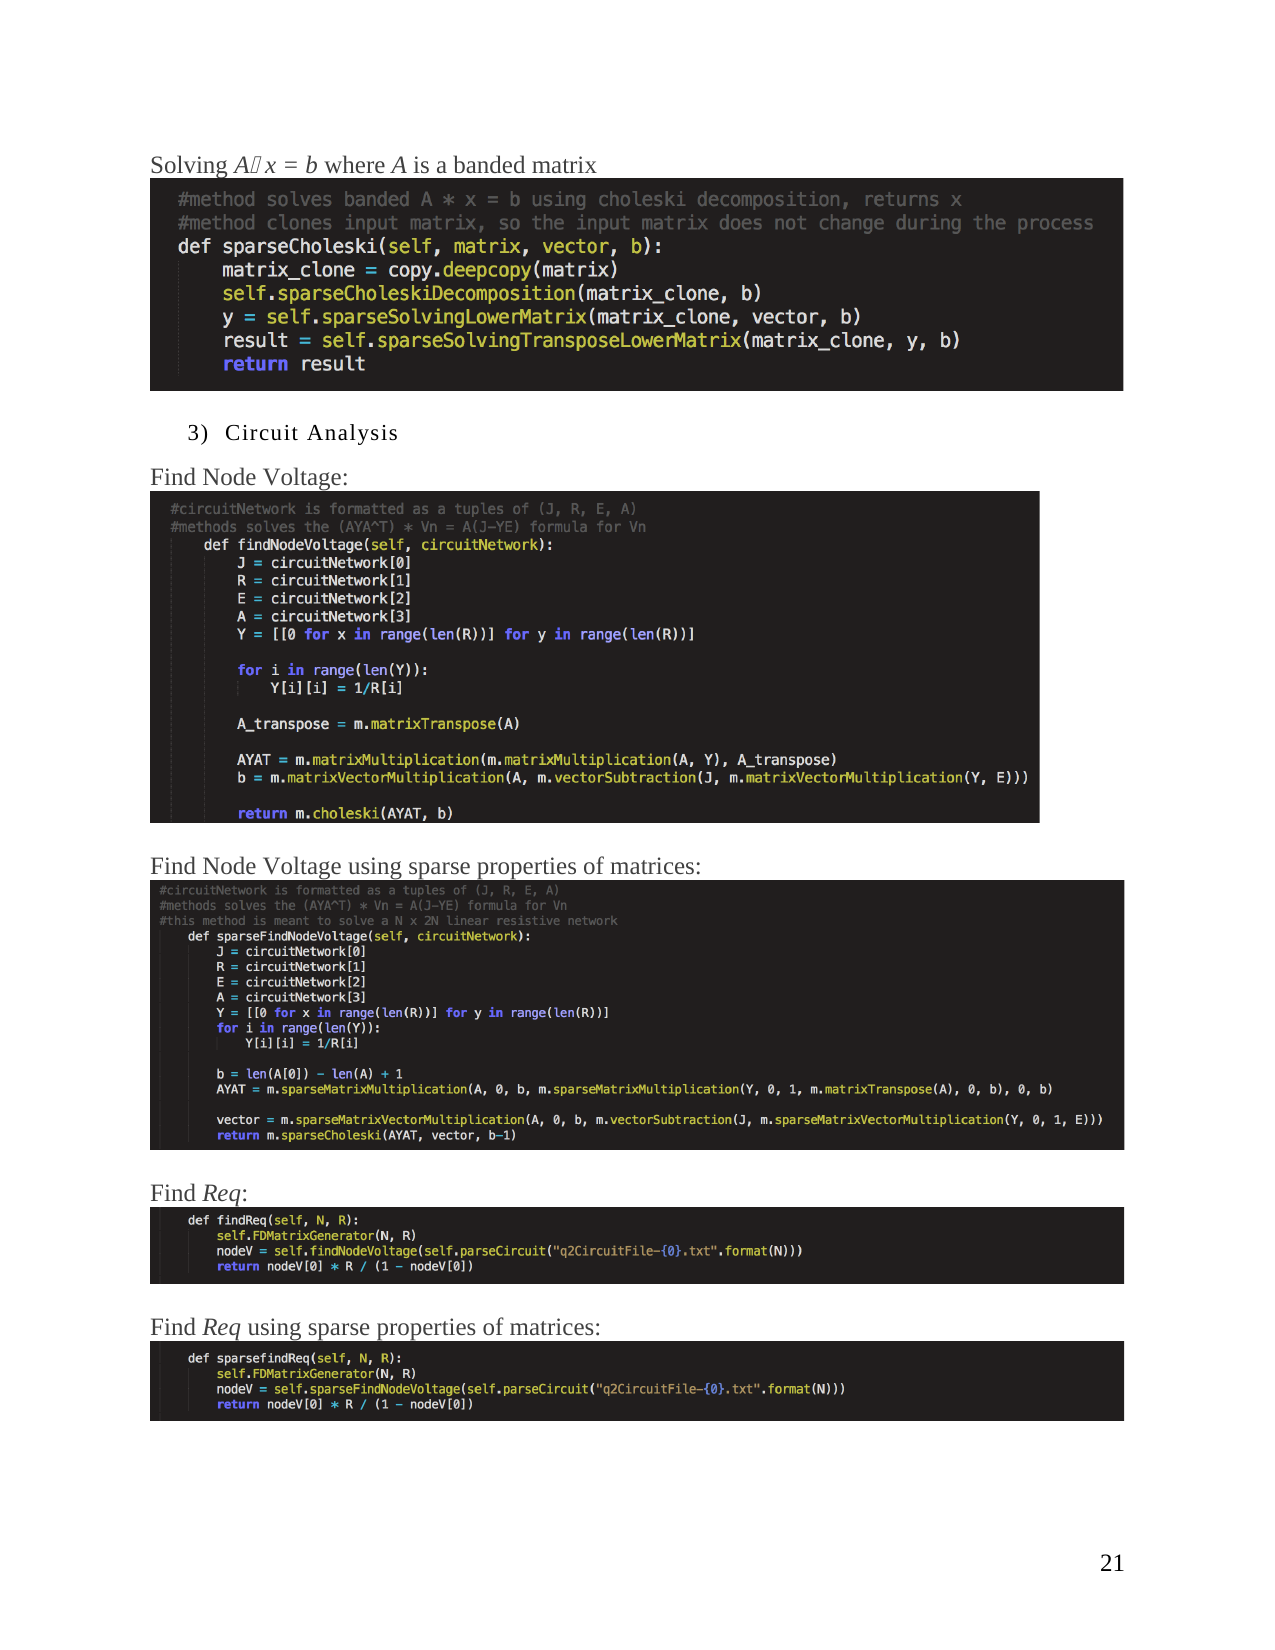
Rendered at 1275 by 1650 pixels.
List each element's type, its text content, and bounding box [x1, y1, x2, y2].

subtitle Circuit Analysis [187, 419, 1125, 446]
picture [150, 880, 1125, 1150]
picture [150, 1207, 1125, 1284]
picture [150, 178, 1124, 391]
subtitle Find Node Voltage using sparse properties of matrices: [150, 851, 1125, 880]
subtitle Find Req using sparse properties of matrices: [150, 1312, 1125, 1341]
subtitle Find Req: [150, 1178, 1125, 1207]
picture [150, 1341, 1125, 1421]
picture [150, 491, 1040, 823]
subtitle Find Node Voltage: [150, 462, 1125, 491]
subtitle Solving A x = b where A is a banded matrix [150, 150, 1125, 179]
